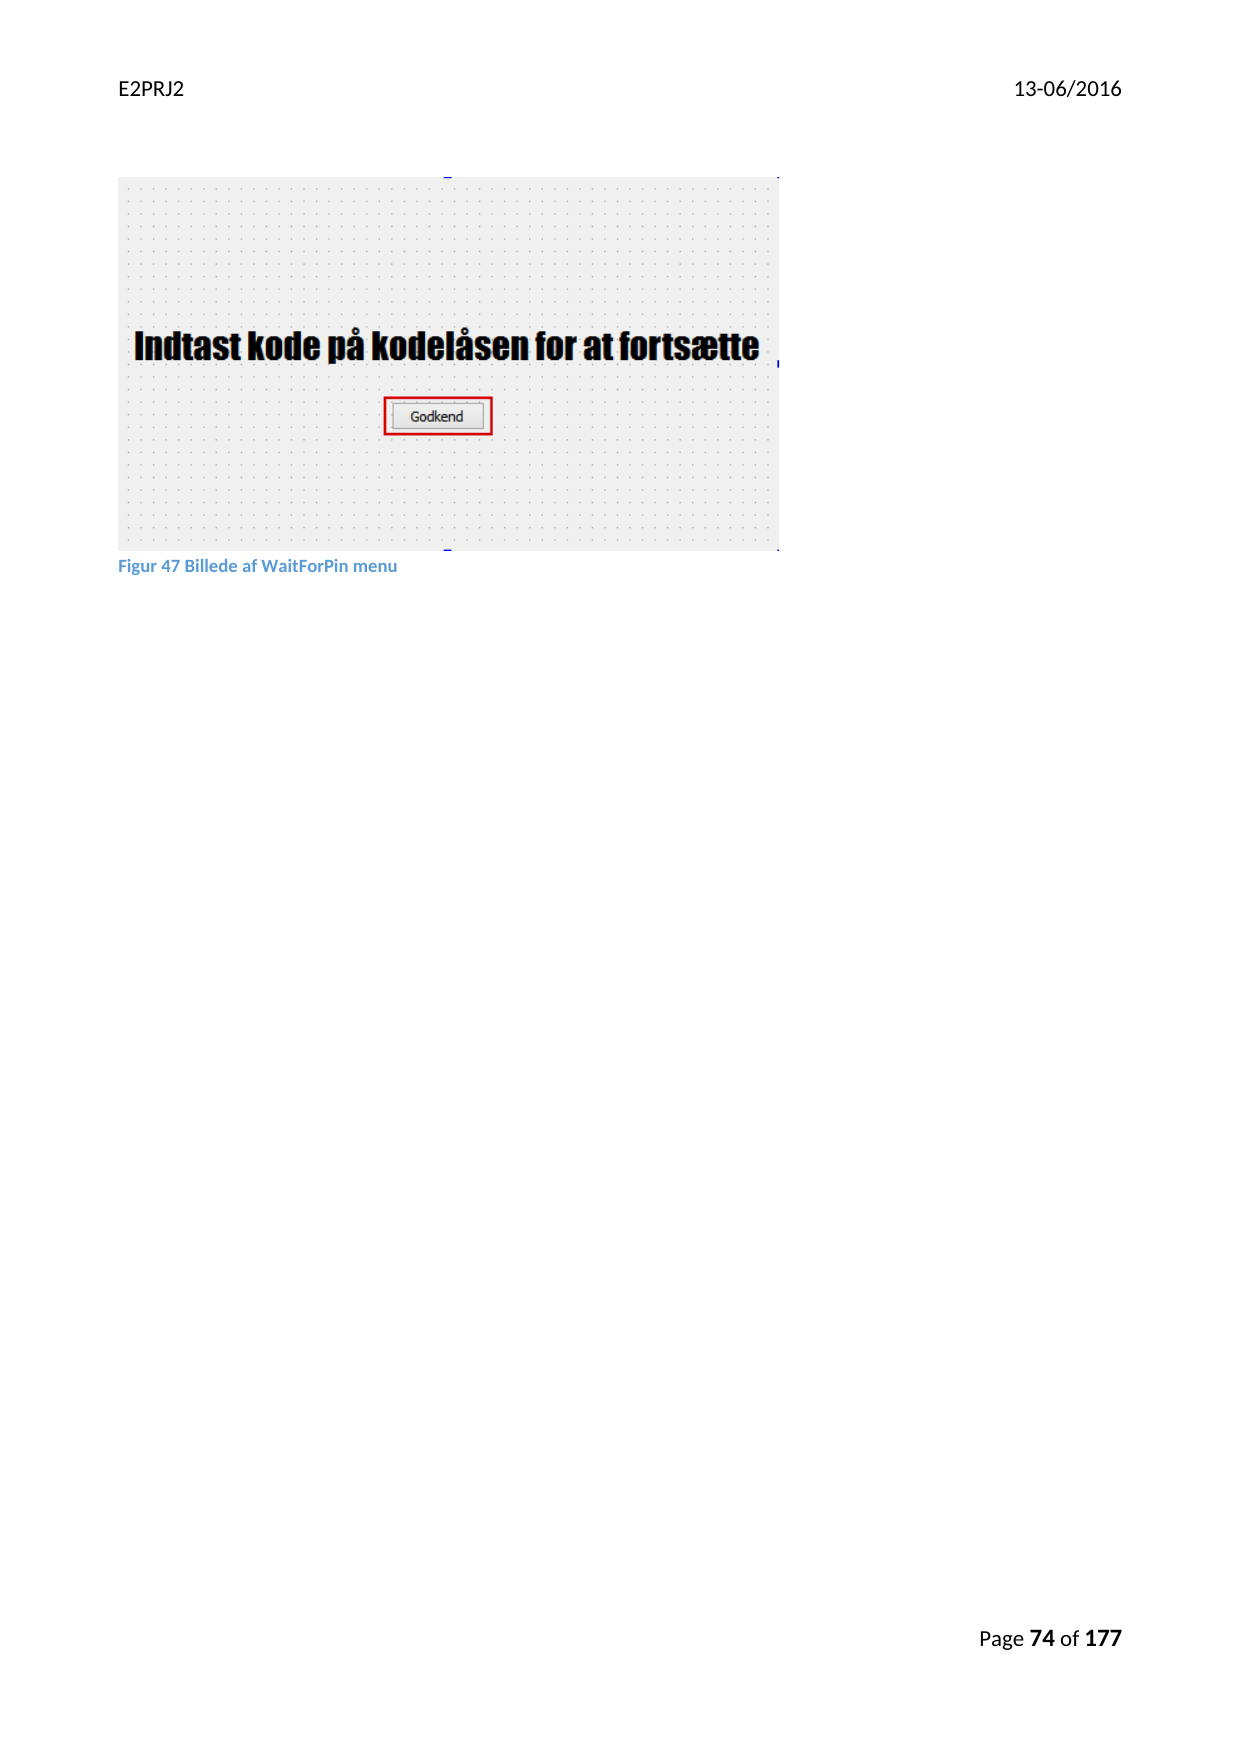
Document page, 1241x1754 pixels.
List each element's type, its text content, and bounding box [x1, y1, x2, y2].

text Figur 47 Billede af WaitForPin menu [118, 554, 1122, 577]
picture [118, 177, 780, 551]
